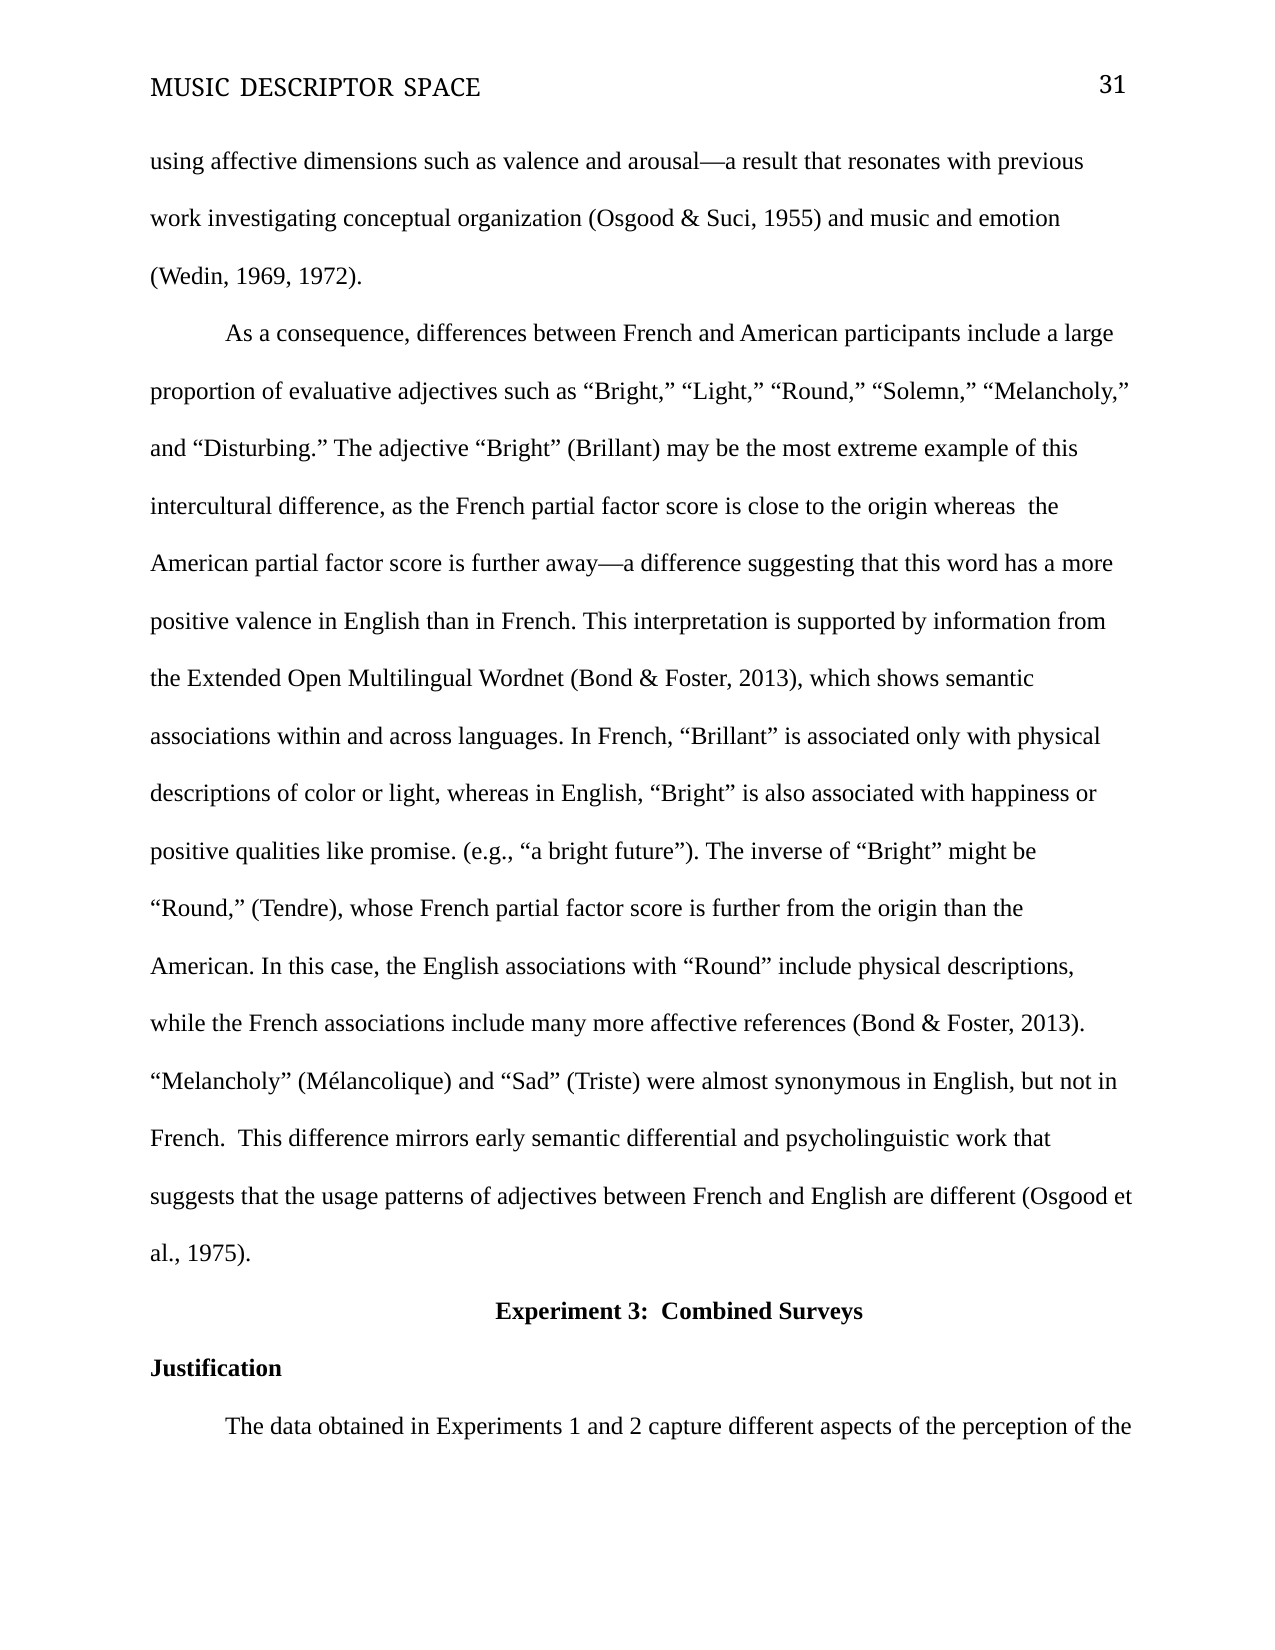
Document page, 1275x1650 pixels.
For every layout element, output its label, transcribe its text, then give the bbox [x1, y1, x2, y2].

text Justification [150, 1353, 1133, 1382]
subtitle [150, 1411, 1133, 1439]
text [150, 146, 1133, 289]
subtitle Experiment 3: Combined Surveys [150, 1296, 1133, 1324]
text As a consequence, differences between French and American participants include a large proportion of evaluative adjectives such as “Bright,” “Light,” “Round,” “Solemn,” “Melancholy,” and “Disturbing.” The adjective “Bright” (Brillant) may be the most extreme example of this intercultural difference, as the French partial factor score is close to the origin whereas the American partial factor score is further away—a difference suggesting that this word has a more positive valence in English than in French. This interpretation is supported by information from the Extended Open Multilingual Wordnet (Bond & Foster, 2013), which shows semantic associations within and across languages. In French, “Brillant” is associated only with physical descriptions of color or light, whereas in English, “Bright” is also associated with happiness or positive qualities like promise. (e.g., “a bright future”). The inverse of “Bright” might be “Round,” (Tendre), whose French partial factor score is further from the origin than the American. In this case, the English associations with “Round” include physical descriptions, while the French associations include many more affective references (Bond & Foster, 2013). “Melancholy” (Mélancolique) and “Sad” (Triste) were almost synonymous in English, but not in French. This difference mirrors early semantic differential and psycholinguistic work that suggests that the usage patterns of adjectives between French and English are different (Osgood et al., 1975). [150, 318, 1133, 1267]
